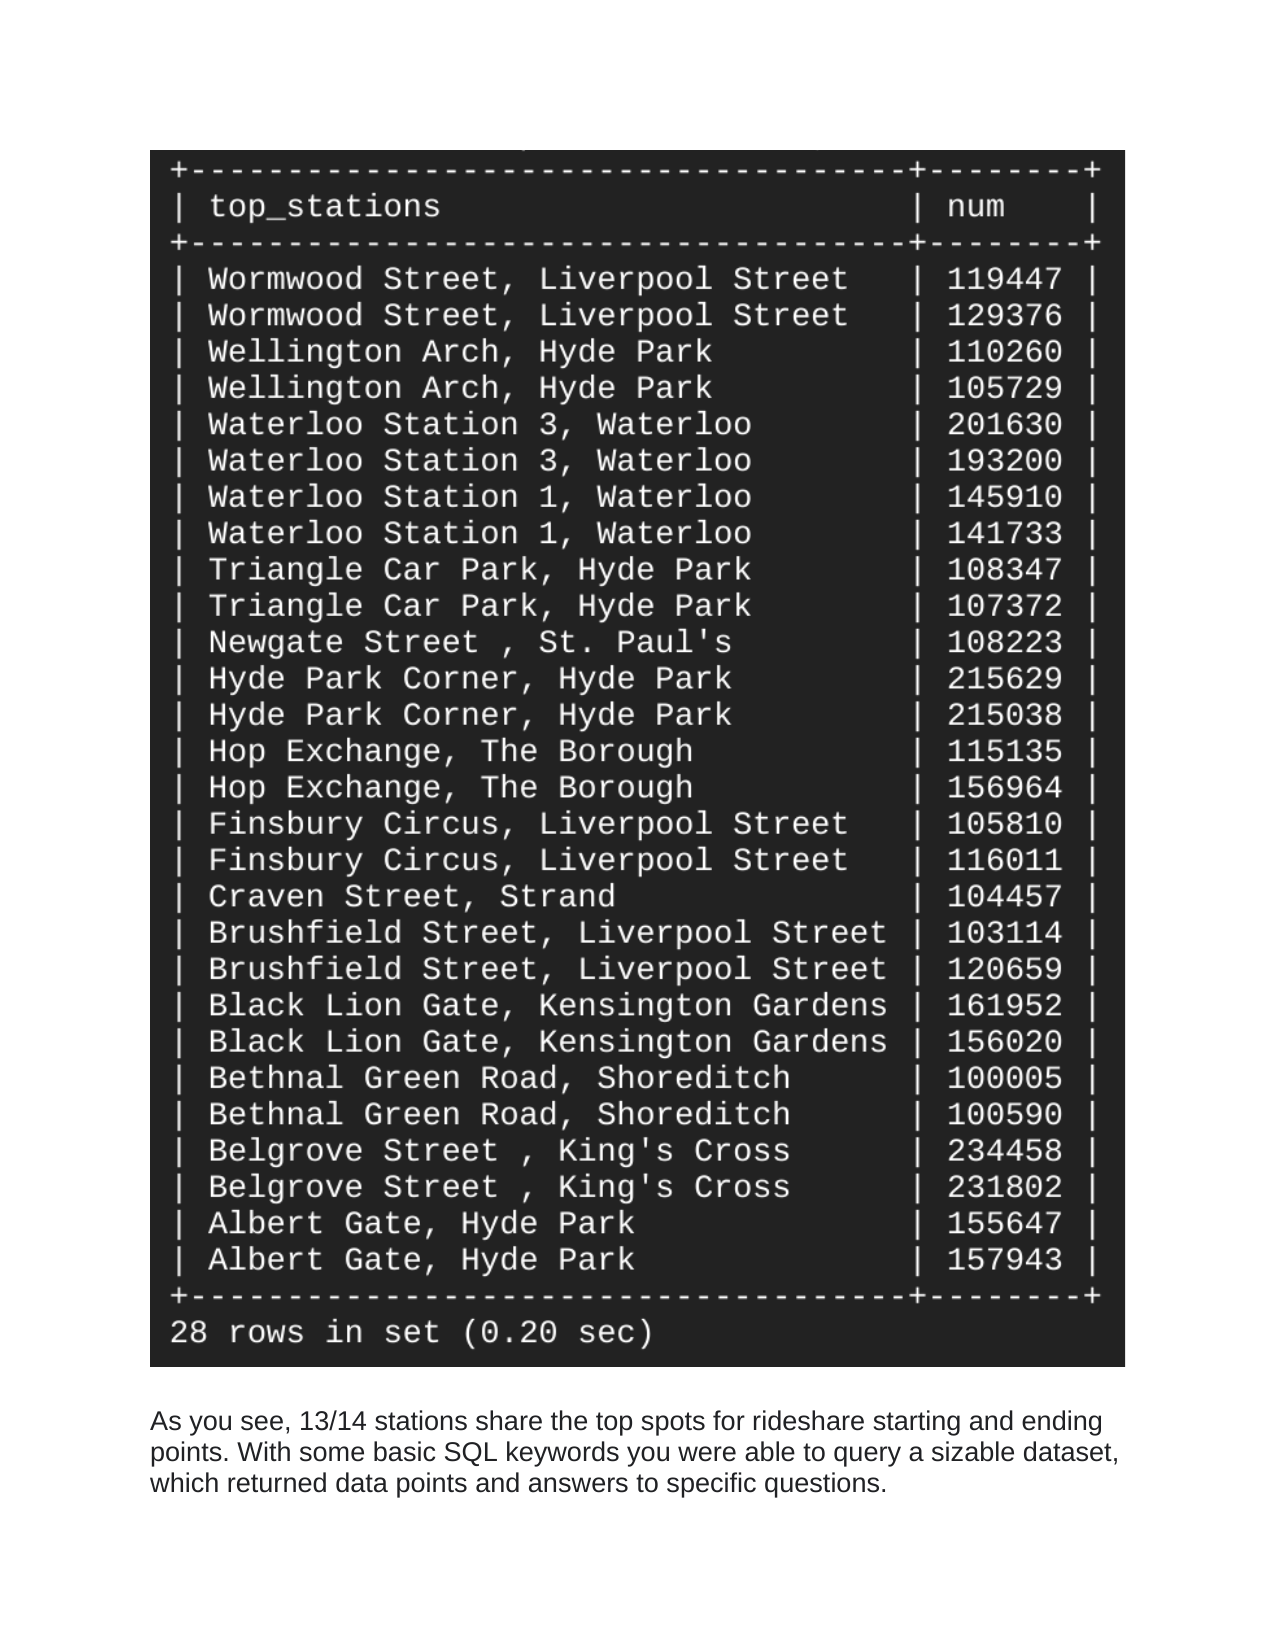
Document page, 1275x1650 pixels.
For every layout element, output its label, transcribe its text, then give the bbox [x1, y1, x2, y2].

picture [150, 150, 1125, 1367]
text As you see, 13/14 stations share the top spots for rideshare starting and ending points. With some basic SQL keywords you were able to query a sizable dataset, which returned data points and answers to specific questions. [150, 1404, 1125, 1498]
